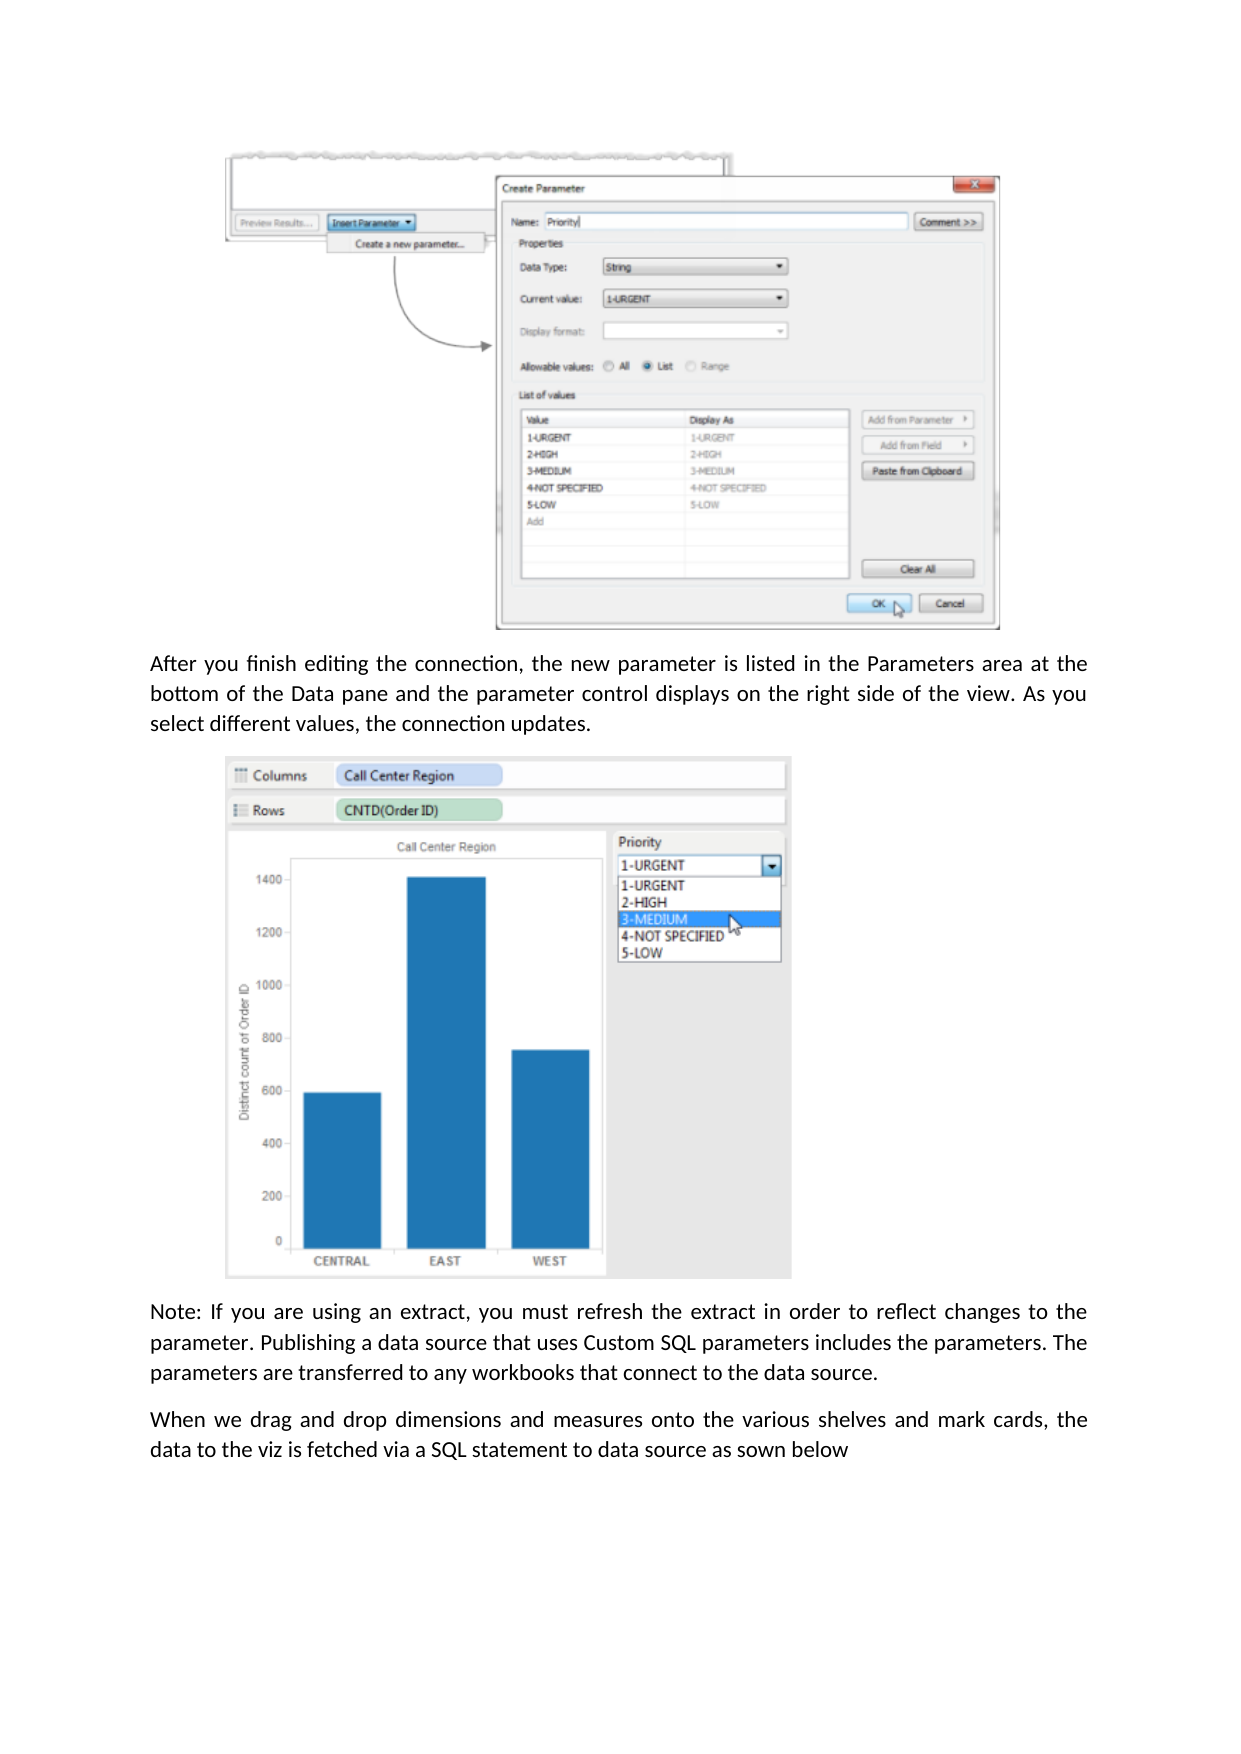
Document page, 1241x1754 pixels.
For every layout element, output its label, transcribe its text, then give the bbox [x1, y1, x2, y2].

picture [225, 150, 1001, 630]
text When we drag and drop dimensions and measures onto the various shelves and mark cards, the data to the viz is fetched via a SQL statement to data source as sown below [150, 1405, 1090, 1463]
text After you finish editing the connection, the new parameter is listed in the Parameters area at the bottom of the Data pane and the parameter control displays on the right side of the view. As you select different values, the connection updates. [150, 649, 1090, 737]
picture [225, 756, 792, 1279]
text Note: If you are using an extract, you must refresh the extract in order to reflect changes to the parameter. Publishing a data source that uses Custom SQL parameters includes the parameters. The parameters are transferred to any workbooks that connect to the data source. [150, 1297, 1090, 1386]
